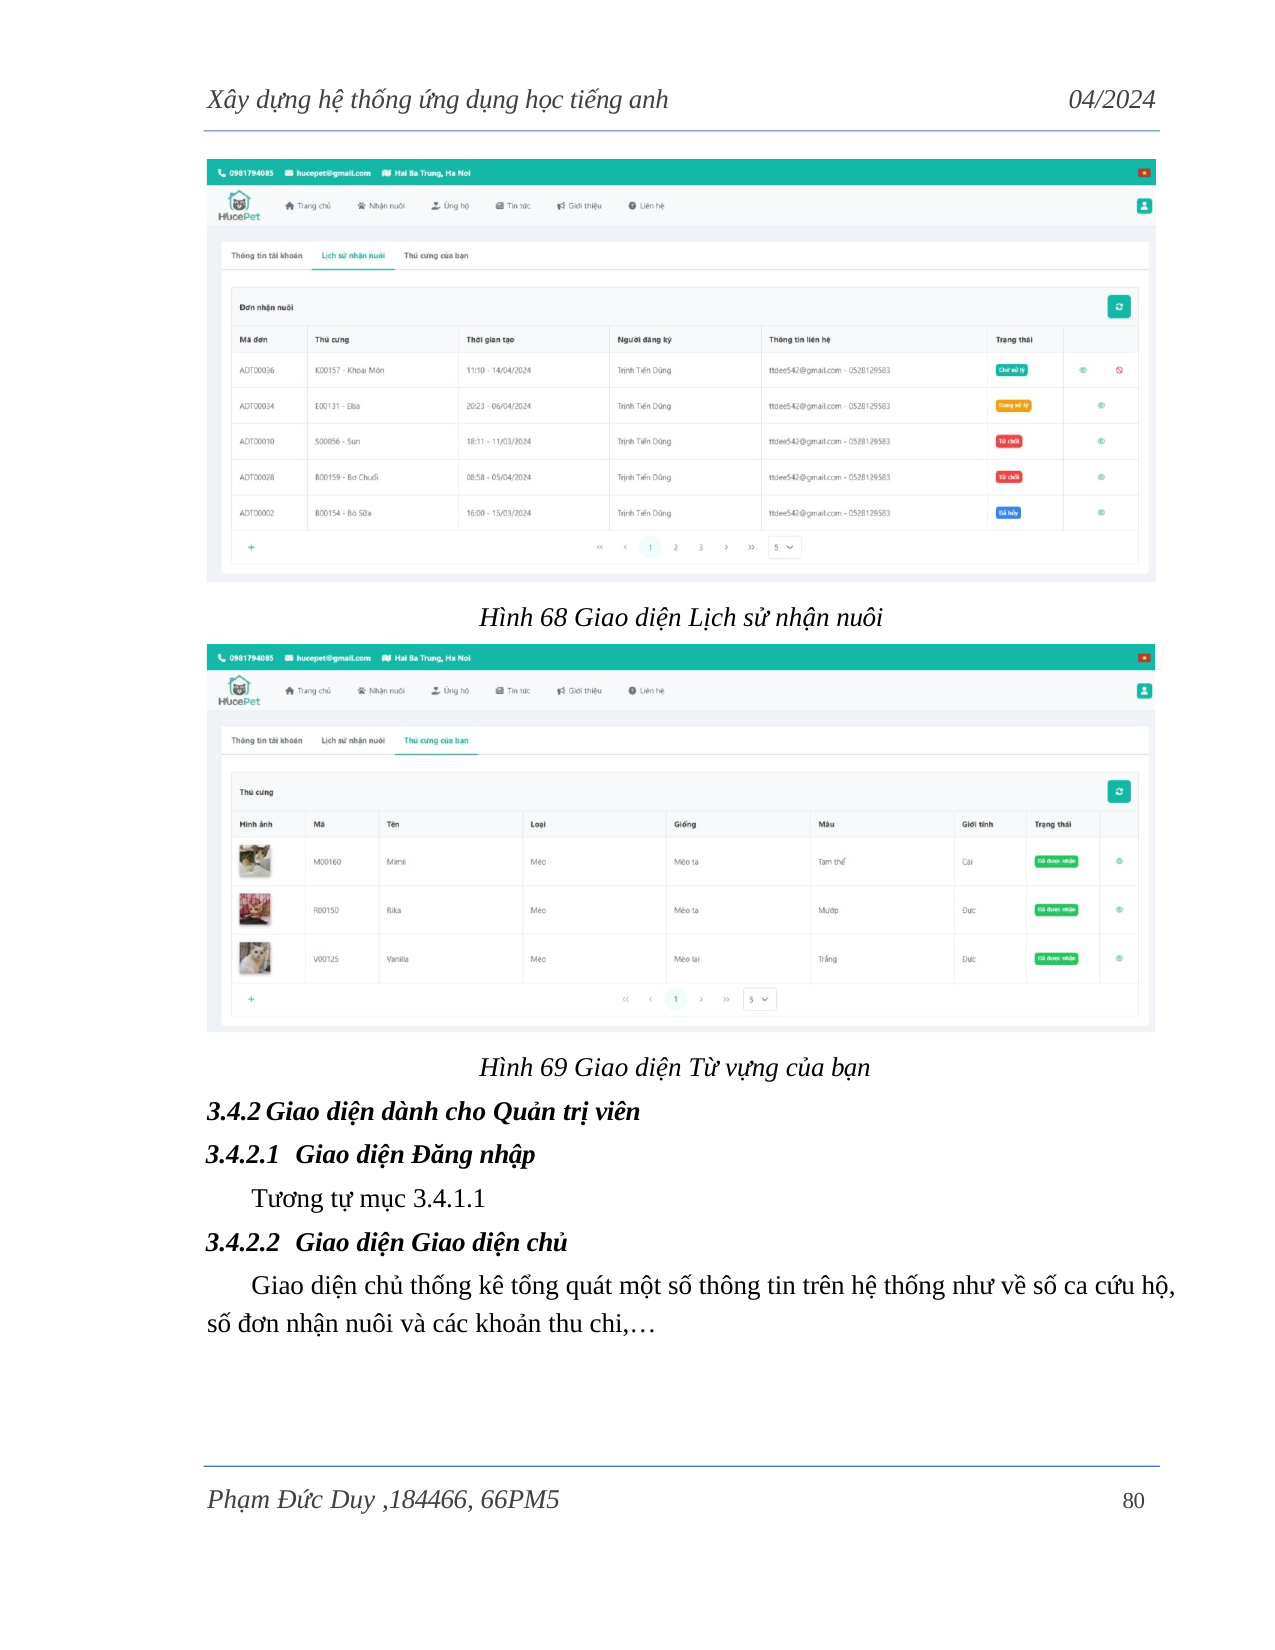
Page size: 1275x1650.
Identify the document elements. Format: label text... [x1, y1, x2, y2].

subtitle Giao diện dành cho Quản trị viên [207, 1095, 1189, 1126]
subtitle Giao diện Giao diện chủ [206, 1226, 1189, 1257]
text Tương tự mục 3.4.1.1 [251, 1182, 1189, 1213]
text Giao diện chủ thống kê tổng quát một số thông tin trên hệ thống như về số ca cứu hộ, số đơn nhận nuôi và các khoản thu chi,… [207, 1269, 1189, 1338]
picture [206, 159, 1156, 582]
picture [206, 644, 1156, 1032]
text Hình 68 Giao diện Lịch sử nhận nuôi [479, 601, 1189, 632]
text Hình 69 Giao diện Từ vựng của bạn [479, 662, 1189, 1082]
list Giao diện Đăng nhập [206, 1139, 1189, 1170]
